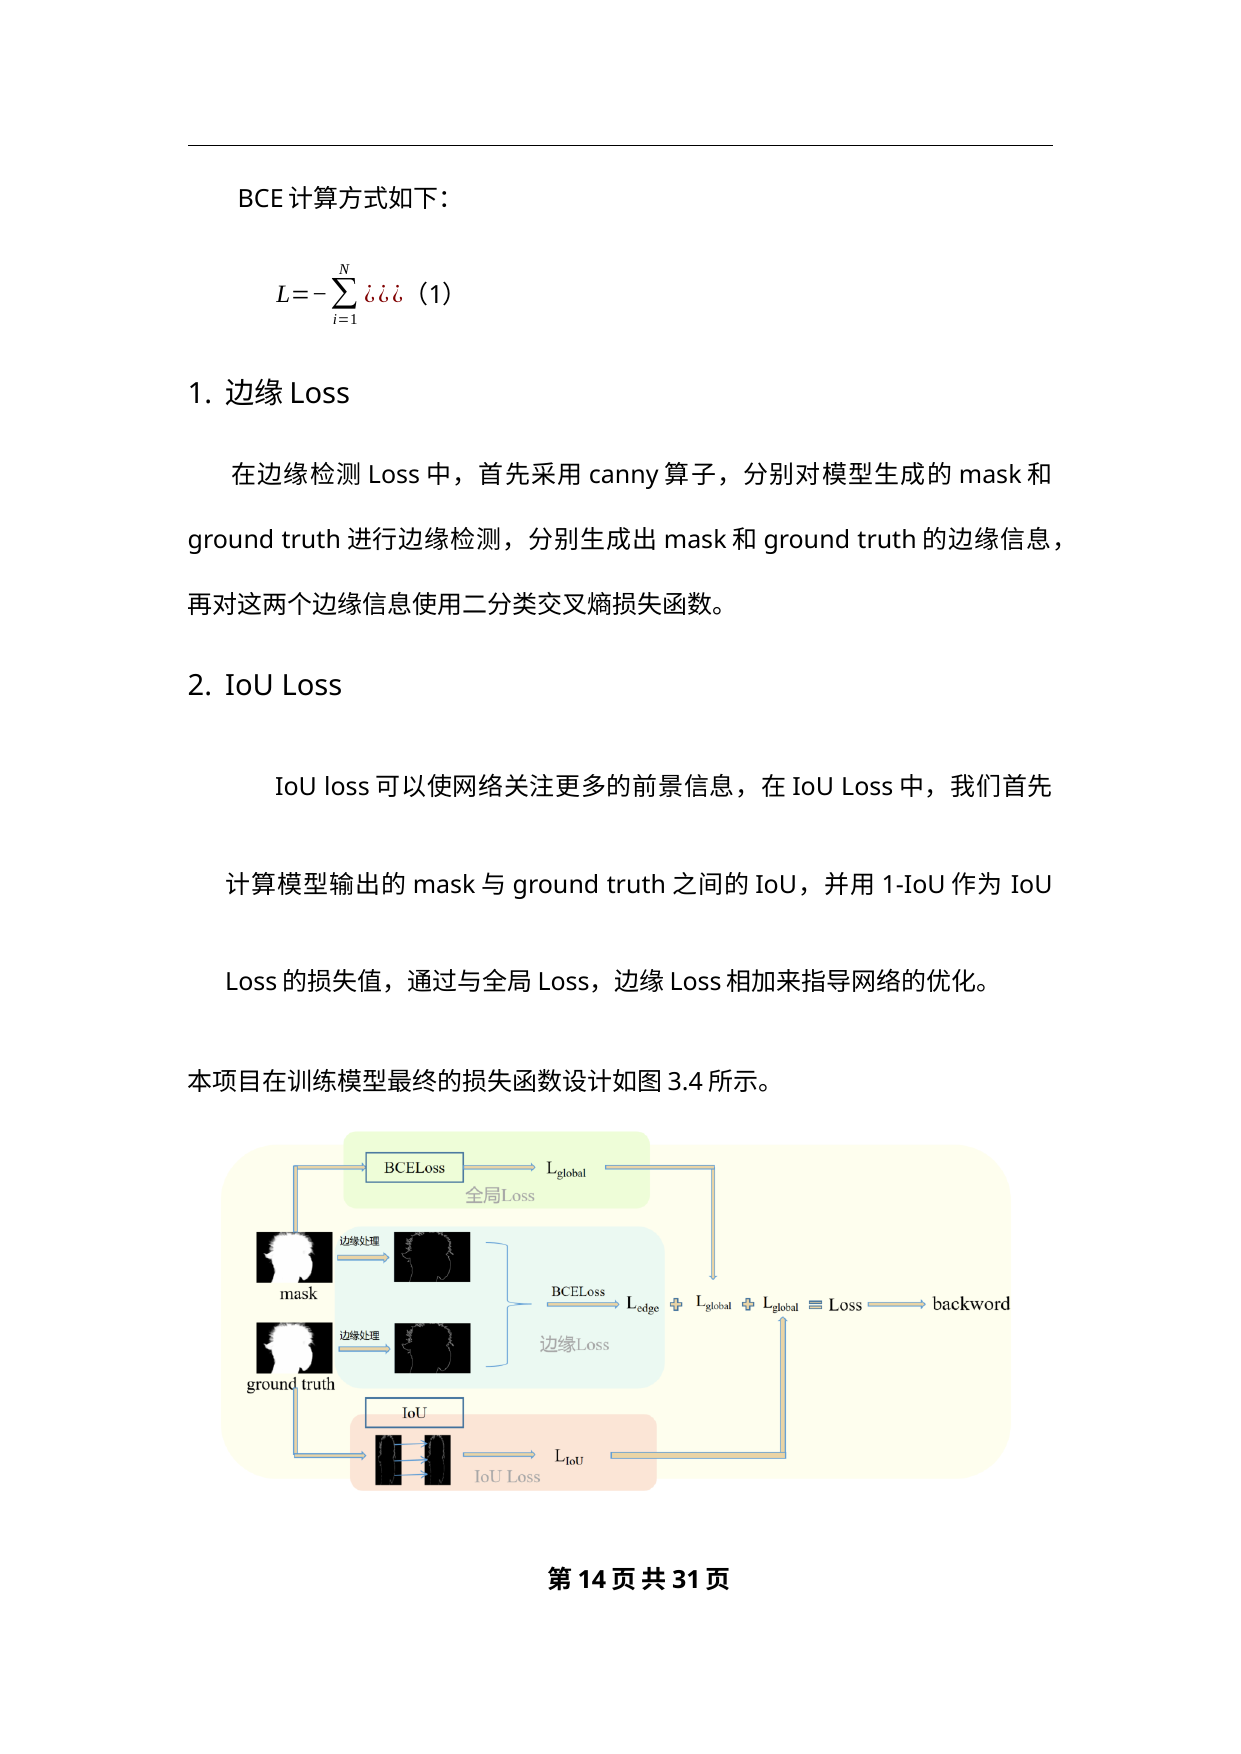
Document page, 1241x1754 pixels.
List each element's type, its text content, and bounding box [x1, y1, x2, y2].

list 边缘Loss [187, 359, 1053, 424]
text （1） [187, 245, 1053, 342]
text 在边缘检测Loss中，首先采用canny算子，分别对模型生成的mask和ground truth进行边缘检测，分别生成出mask和ground truth的边缘信息，再对这两个边缘信息使用二分类交叉熵损失函数。 [187, 440, 1053, 635]
text 本项目在训练模型最终的损失函数设计如图3.4所示。 [187, 1047, 1053, 1112]
list IoU Loss [187, 651, 1053, 716]
list IoU loss可以使网络关注更多的前景信息，在IoU Loss中，我们首先计算模型输出的mask与ground truth之间的IoU，并用1-IoU作为 IoU Loss的损失值，通过与全局Loss，边缘Loss相加来指导网络的优化。 [225, 752, 1053, 1012]
text BCE计算方式如下： [187, 164, 1053, 229]
picture [187, 1127, 1053, 1508]
